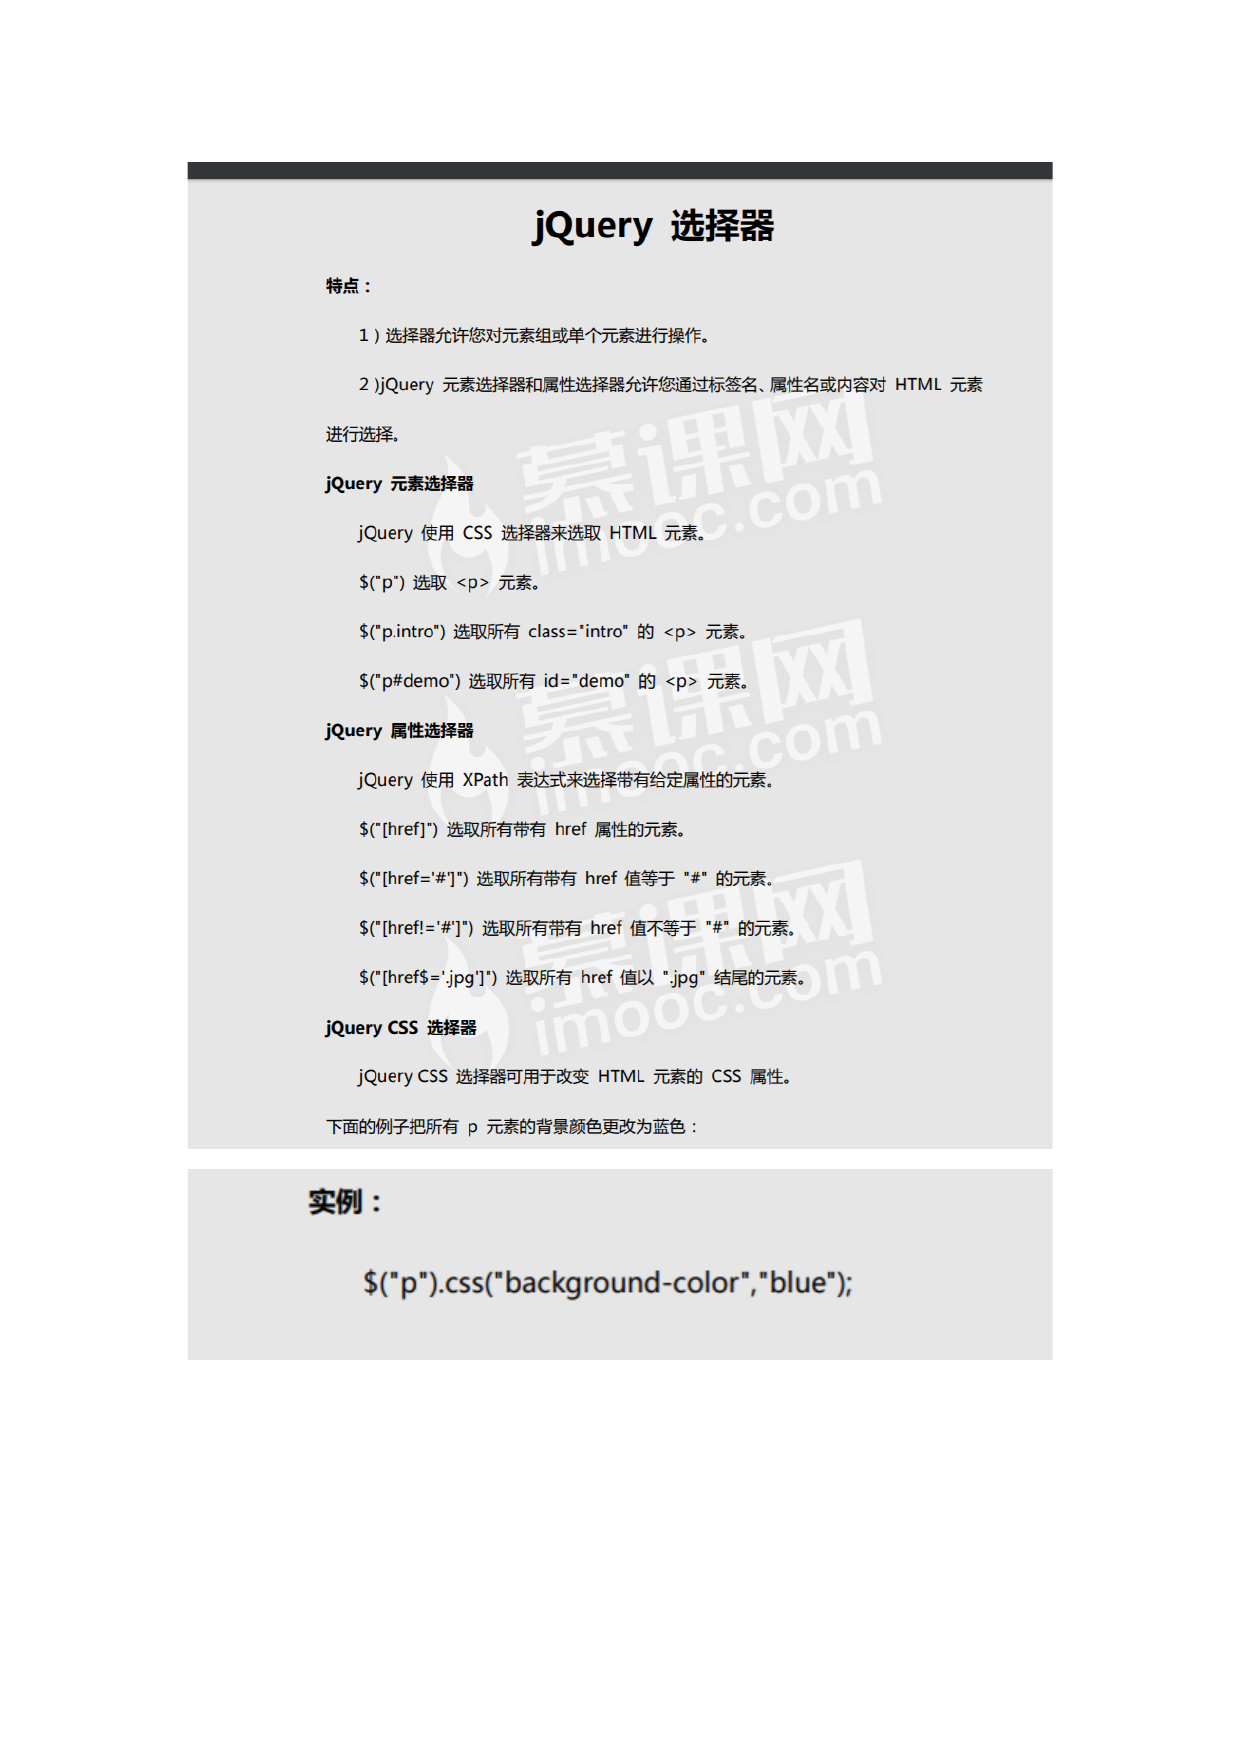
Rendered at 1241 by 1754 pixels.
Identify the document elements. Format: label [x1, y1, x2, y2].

picture [187, 162, 1053, 1149]
picture [187, 1169, 1053, 1360]
